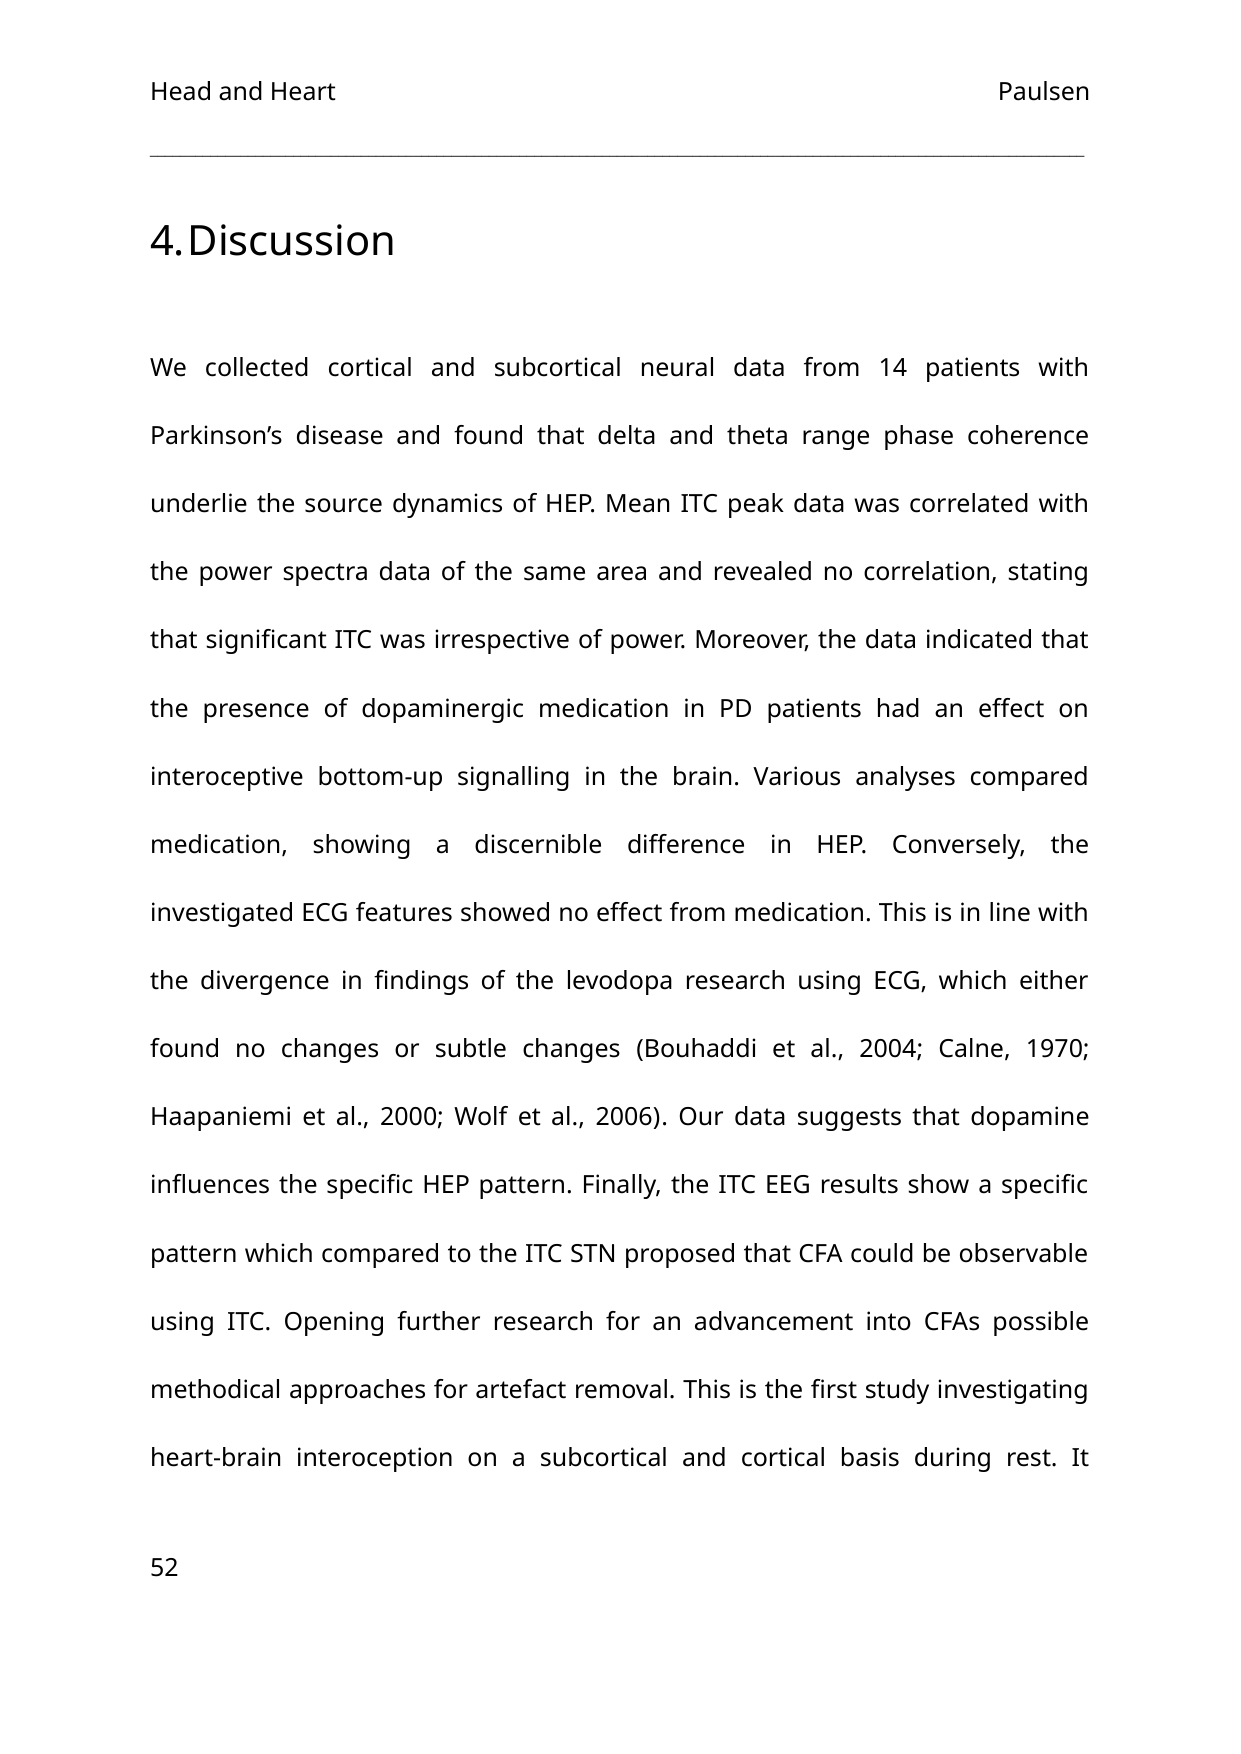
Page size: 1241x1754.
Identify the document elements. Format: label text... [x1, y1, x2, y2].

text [150, 349, 1090, 1474]
subtitle Discussion [150, 211, 1090, 268]
